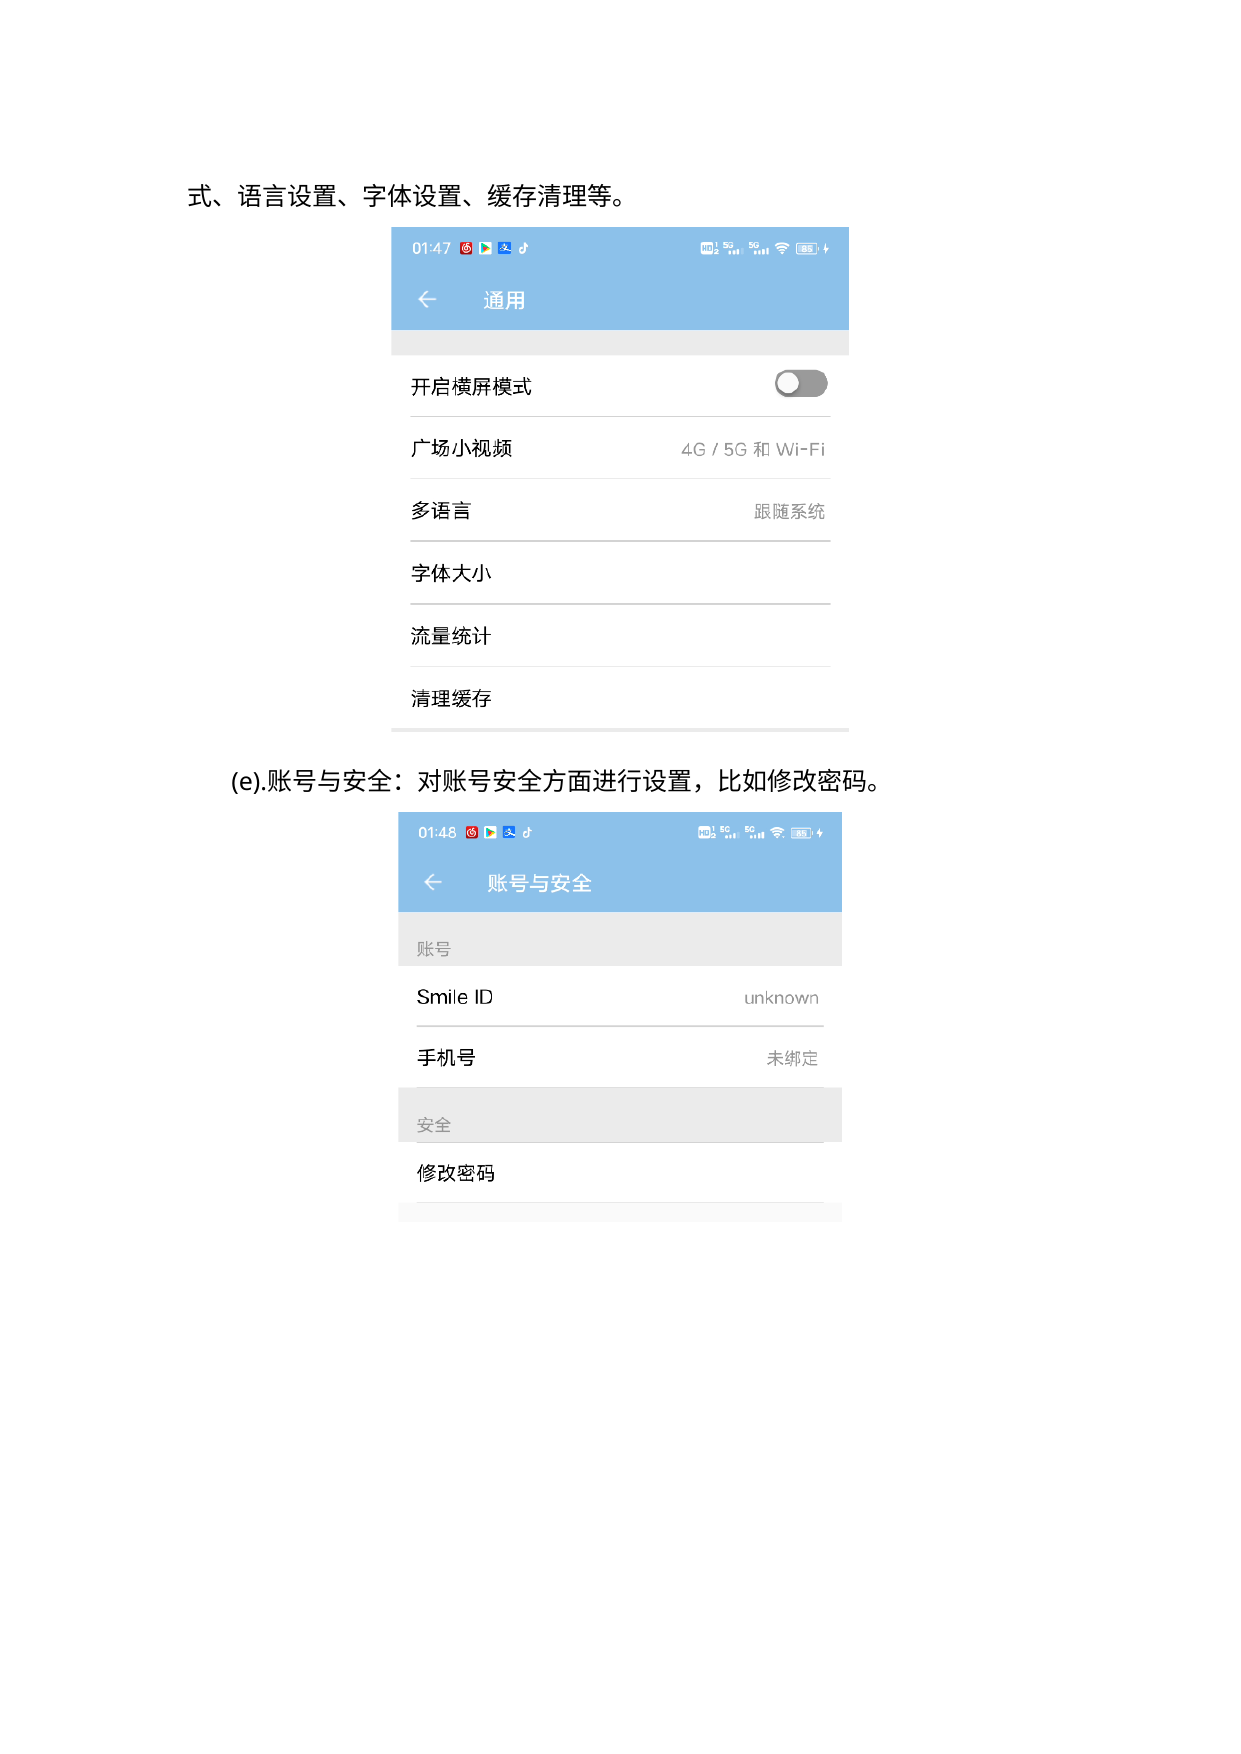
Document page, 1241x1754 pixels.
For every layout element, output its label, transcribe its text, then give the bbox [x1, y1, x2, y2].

text (e).账号与安全：对账号安全方面进行设置，比如修改密码。 [187, 747, 1053, 812]
picture [398, 812, 842, 1222]
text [187, 162, 1053, 227]
picture [391, 227, 849, 732]
